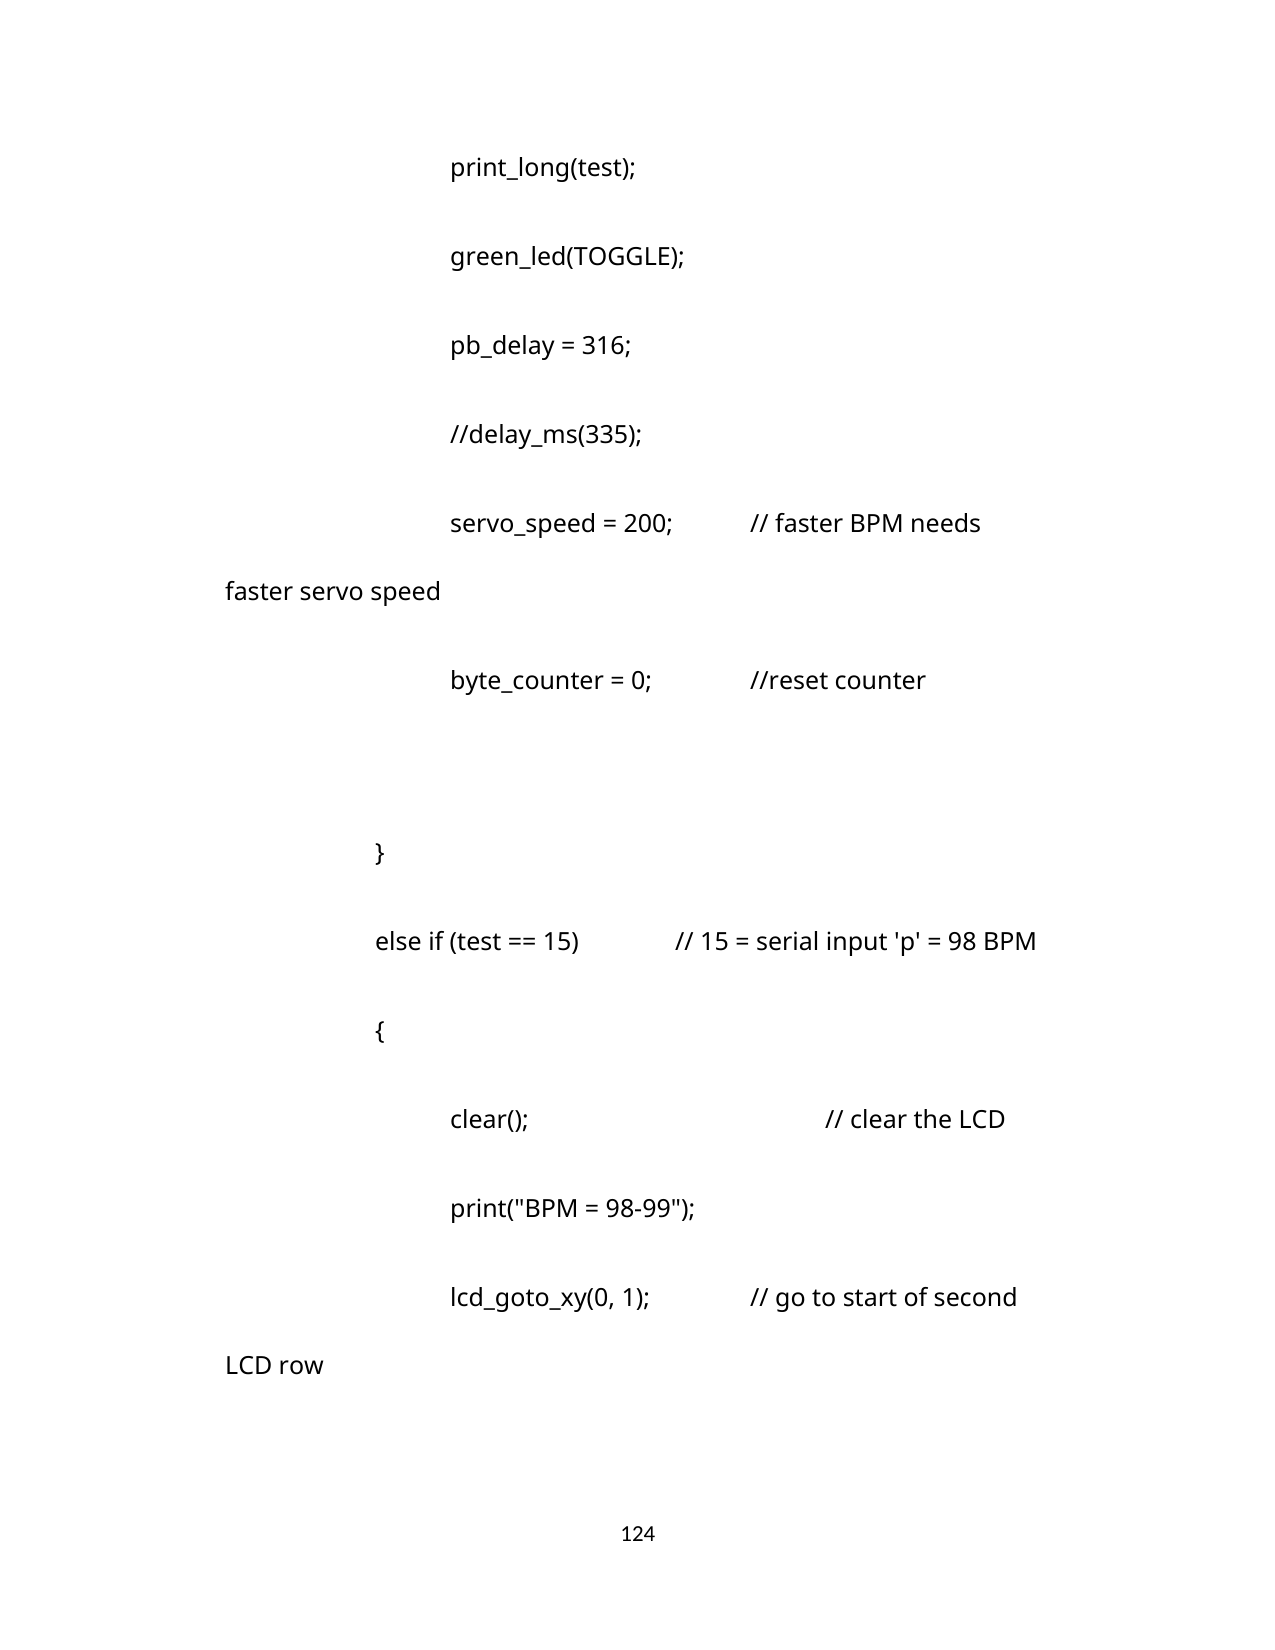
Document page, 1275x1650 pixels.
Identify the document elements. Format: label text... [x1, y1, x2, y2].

text } [225, 835, 1050, 869]
text //delay_ms(335); [225, 417, 1050, 451]
text lcd_goto_xy(0, 1); // go to start of second LCD row [225, 1279, 1050, 1382]
text else if (test == 15) // 15 = serial input 'p' = 98 BPM [225, 924, 1050, 958]
text print_long(test); [225, 150, 1050, 184]
text green_led(TOGGLE); [225, 239, 1050, 273]
text byte_counter = 0; //reset counter [225, 663, 1050, 697]
text clear(); // clear the LCD [225, 1102, 1050, 1136]
text print("BPM = 98-99"); [225, 1191, 1050, 1225]
text pb_delay = 316; [225, 328, 1050, 362]
text servo_speed = 200; // faster BPM needs faster servo speed [225, 506, 1050, 608]
text { [225, 1013, 1050, 1047]
